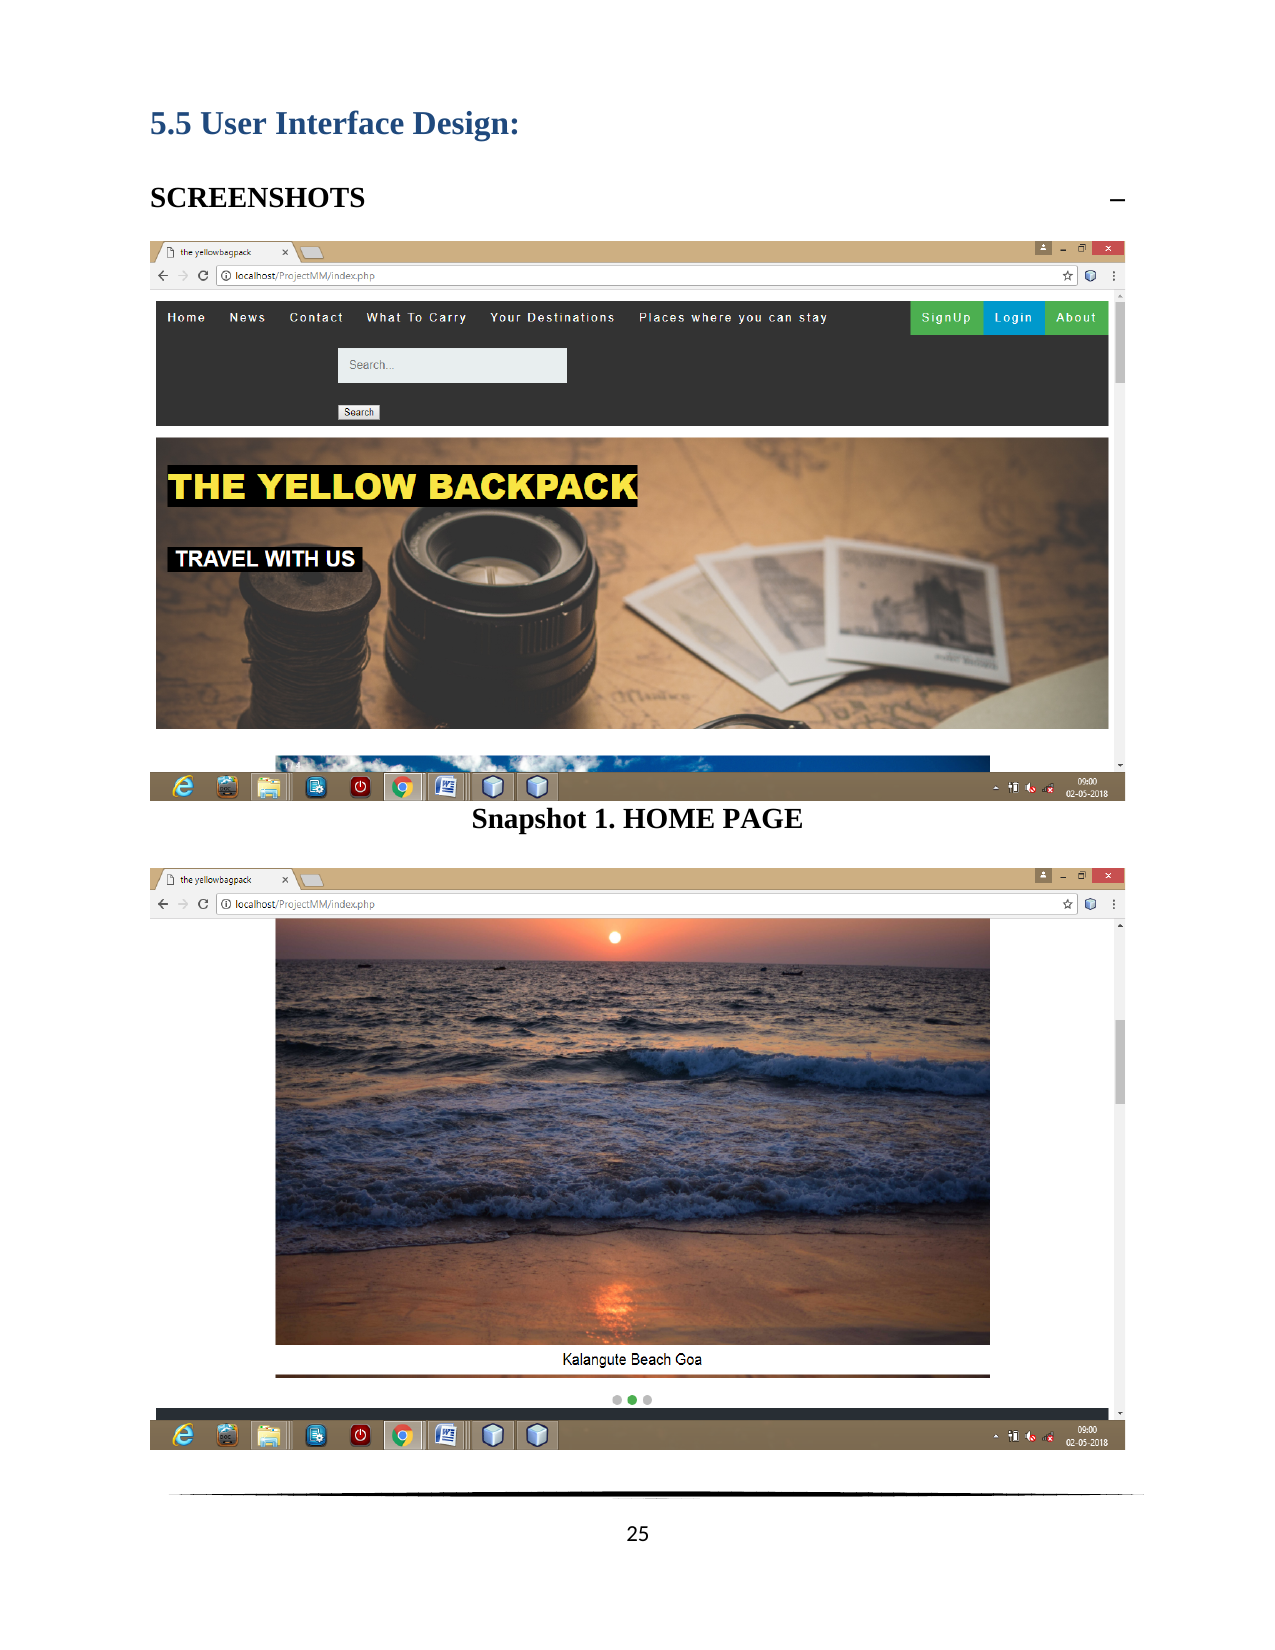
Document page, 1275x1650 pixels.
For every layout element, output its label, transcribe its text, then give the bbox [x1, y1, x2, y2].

picture [150, 241, 1125, 801]
text 5.5 User Interface Design: [150, 103, 1125, 142]
text Snapshot 1. HOME PAGE [150, 801, 1125, 834]
text SCREENSHOTS – [150, 180, 1125, 241]
picture [168, 1490, 1144, 1499]
picture [150, 868, 1125, 1450]
